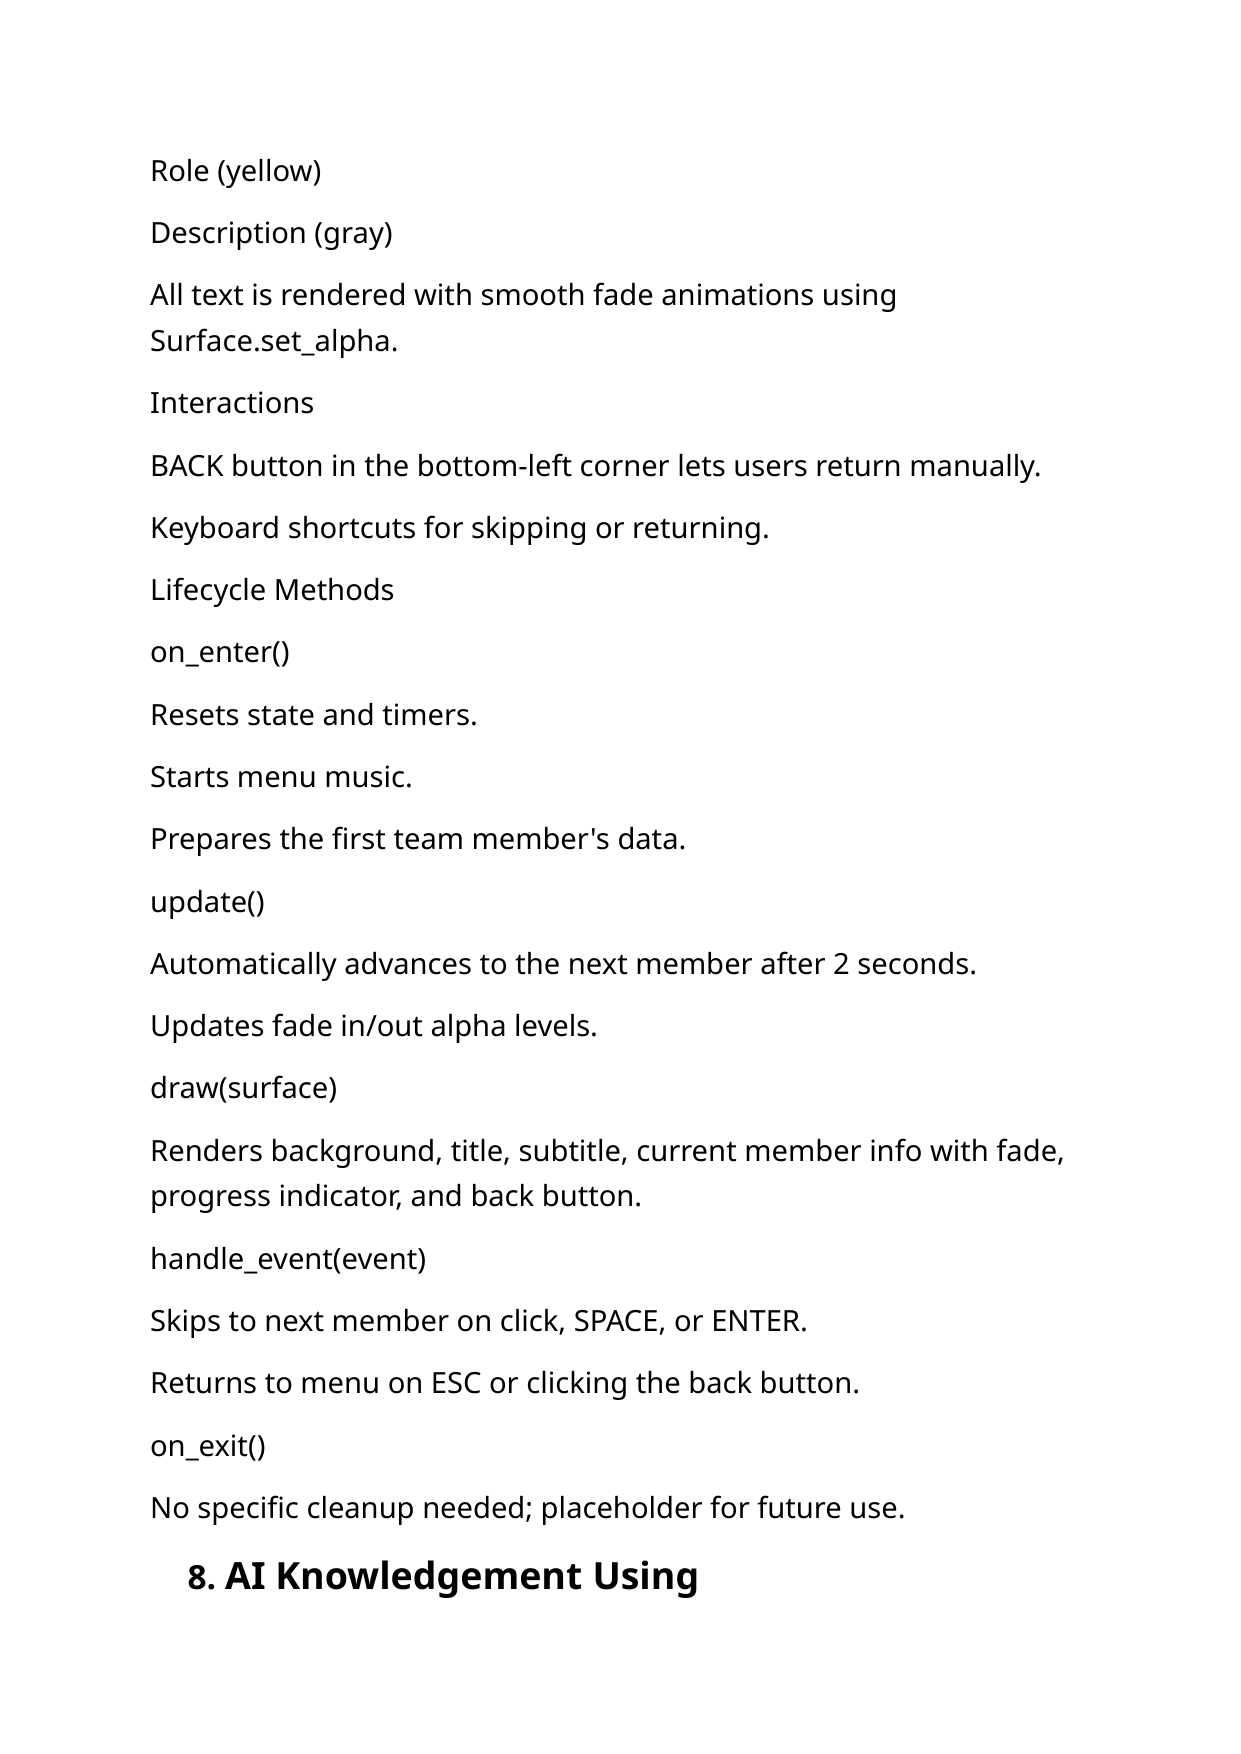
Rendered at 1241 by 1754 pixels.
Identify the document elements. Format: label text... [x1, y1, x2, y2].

text Automatically advances to the next member after 2 seconds. [150, 943, 1090, 983]
text All text is rendered with smooth fade animations using Surface.set_alpha. [150, 274, 1090, 360]
text Returns to menu on ESC or clicking the back button. [150, 1362, 1090, 1402]
text Prepares the first team member's data. [150, 818, 1090, 858]
text Updates fade in/out alpha levels. [150, 1005, 1090, 1045]
list AI Knowledgement Using [187, 1549, 1090, 1600]
text BACK button in the bottom-left corner lets users return manually. [150, 445, 1090, 484]
text Description (gray) [150, 212, 1090, 252]
text Interactions [150, 382, 1090, 422]
text Lifecycle Methods [150, 569, 1090, 609]
text Keyboard shortcuts for skipping or returning. [150, 507, 1090, 547]
text on_enter() [150, 632, 1090, 671]
text Skips to next member on click, SPACE, or ENTER. [150, 1300, 1090, 1340]
text Starts menu music. [150, 756, 1090, 796]
text Renders background, title, subtitle, current member info with fade, progress indicator, and back button. [150, 1130, 1090, 1215]
text handle_event(event) [150, 1238, 1090, 1278]
text draw(surface) [150, 1068, 1090, 1107]
text Resets state and timers. [150, 694, 1090, 734]
text Role (yellow) [150, 150, 1090, 190]
text on_exit() [150, 1425, 1090, 1464]
text No specific cleanup needed; placeholder for future use. [150, 1487, 1090, 1527]
text update() [150, 881, 1090, 921]
